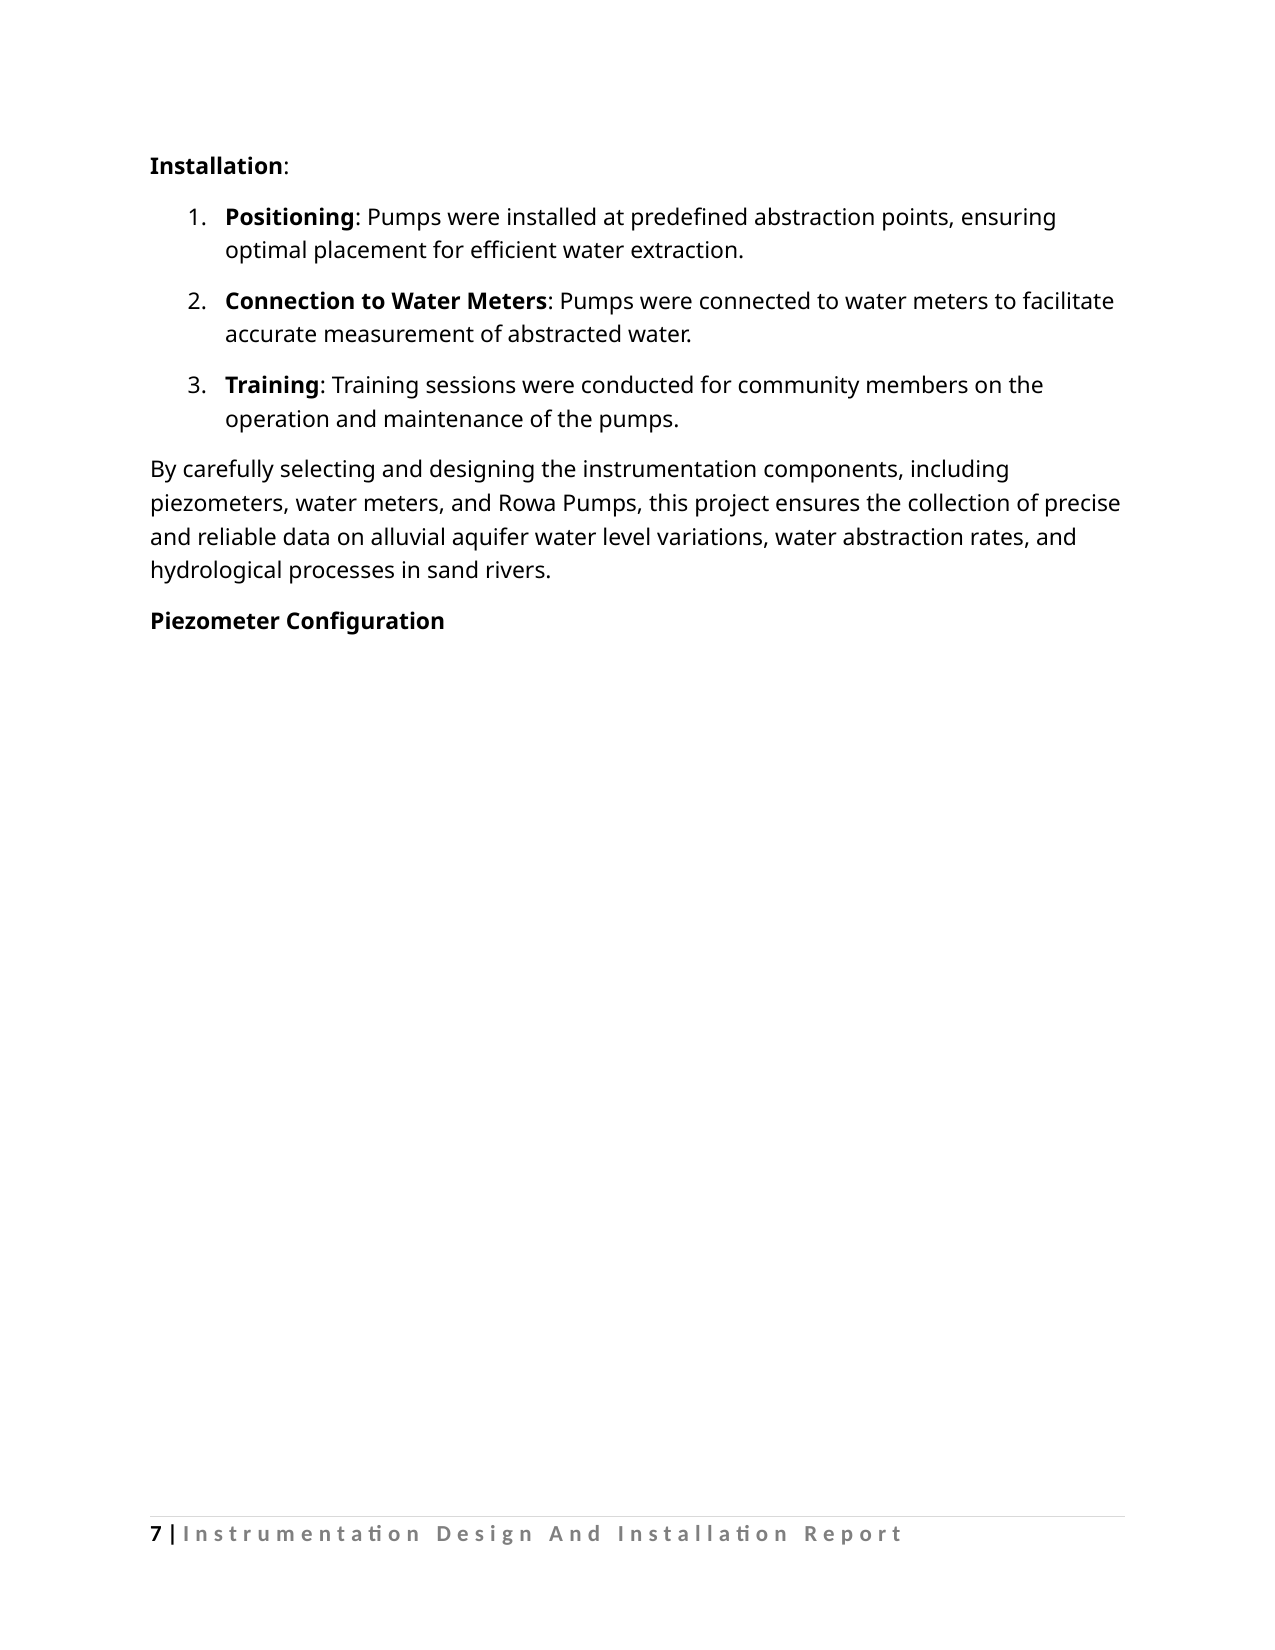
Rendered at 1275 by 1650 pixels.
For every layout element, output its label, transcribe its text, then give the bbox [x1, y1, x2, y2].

list Positioning: Pumps were installed at predefined abstraction points, ensuring optimal placement for efficient water extraction. [187, 200, 1125, 265]
text Piezometer Configuration [150, 604, 1125, 636]
list Training: Training sessions were conducted for community members on the operation and maintenance of the pumps. [187, 369, 1125, 434]
text By carefully selecting and designing the instrumentation components, including piezometers, water meters, and Rowa Pumps, this project ensures the collection of precise and reliable data on alluvial aquifer water level variations, water abstraction rates, and hydrological processes in sand rivers. [150, 453, 1125, 585]
text Installation: [150, 150, 1125, 181]
list Connection to Water Meters: Pumps were connected to water meters to facilitate accurate measurement of abstracted water. [187, 284, 1125, 349]
